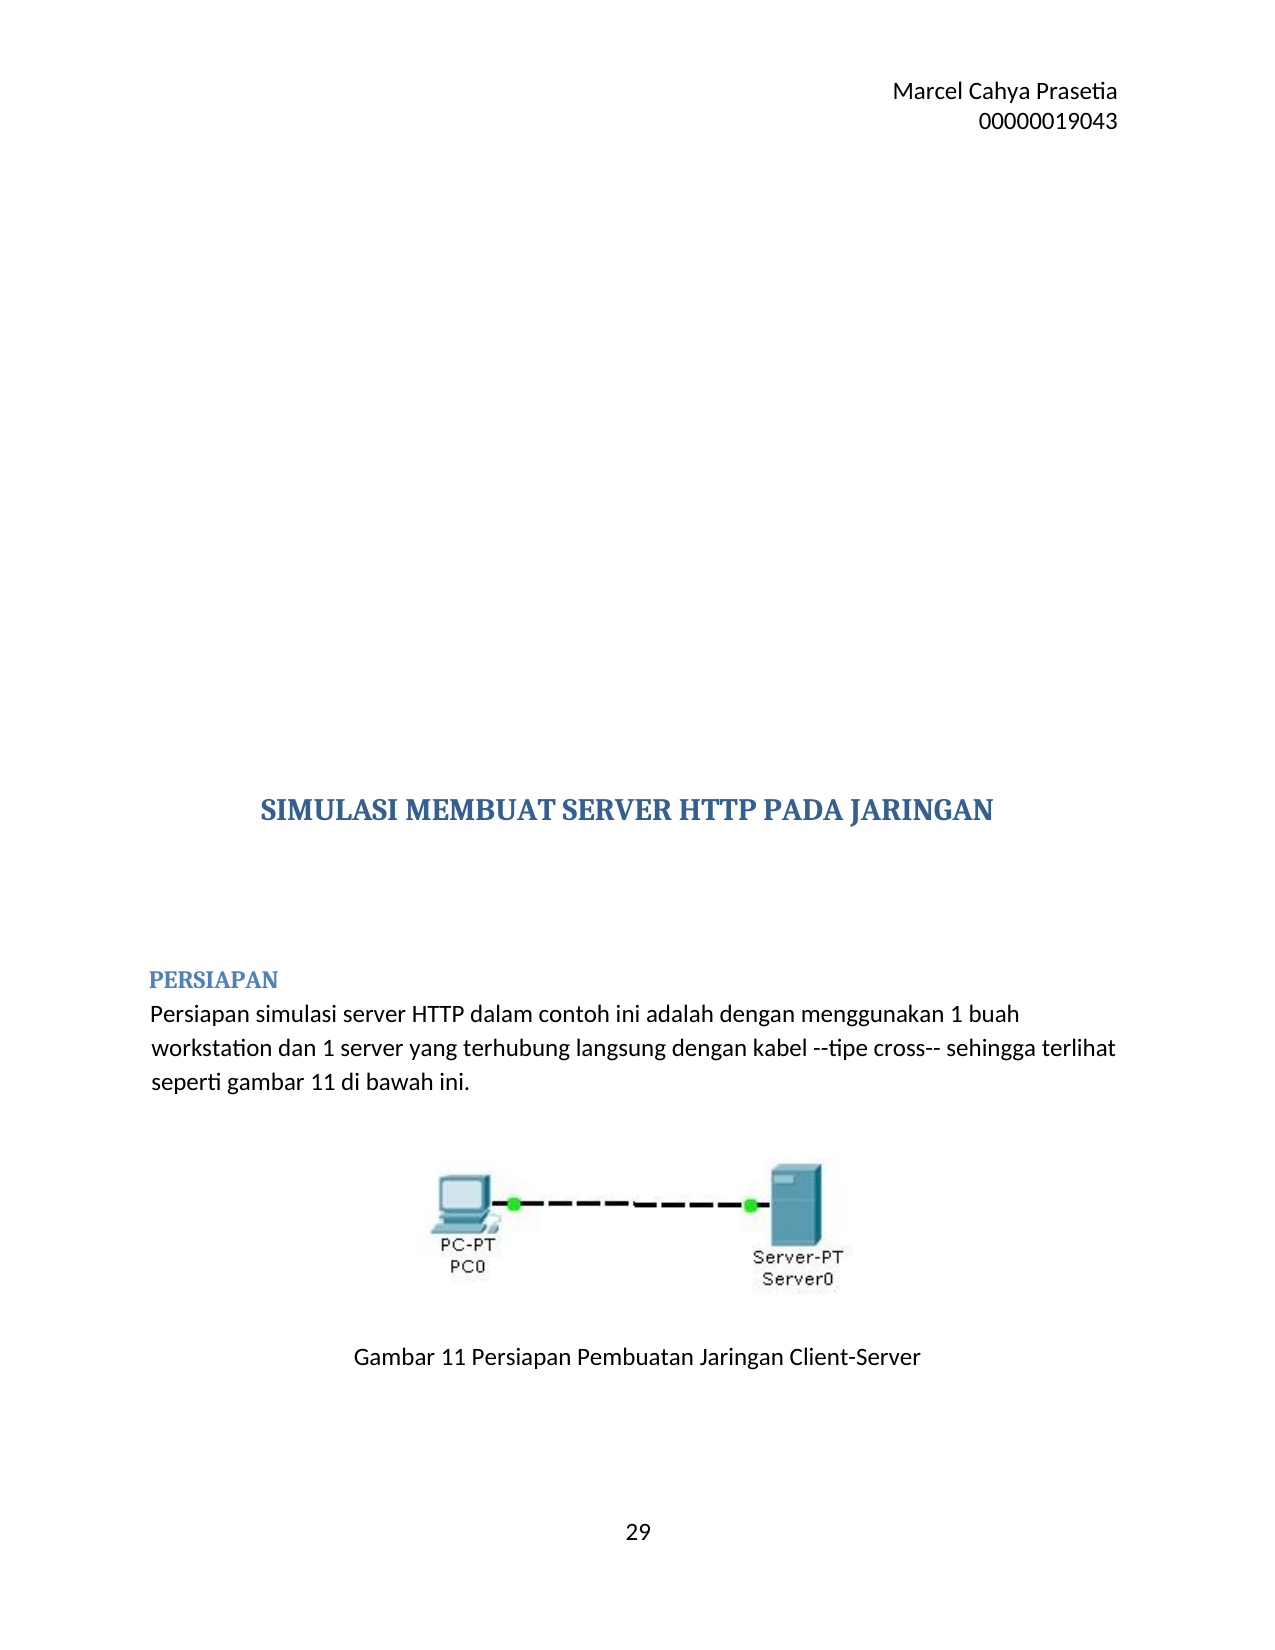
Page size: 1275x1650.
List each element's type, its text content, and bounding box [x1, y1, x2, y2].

text Gambar 11 Persiapan Pembuatan Jaringan Client-Server [353, 1341, 1125, 1372]
subtitle SIMULASI MEMBUAT SERVER HTTP PADA JARINGAN [261, 792, 1118, 828]
picture [414, 1133, 863, 1304]
subtitle PERSIAPAN [148, 966, 1118, 995]
text Persiapan simulasi server HTTP dalam contoh ini adalah dengan menggunakan 1 buah workstation dan 1 server yang terhubung langsung dengan kabel --tipe cross-- sehingga terlihat seperti gambar 11 di bawah ini. [150, 998, 1125, 1097]
